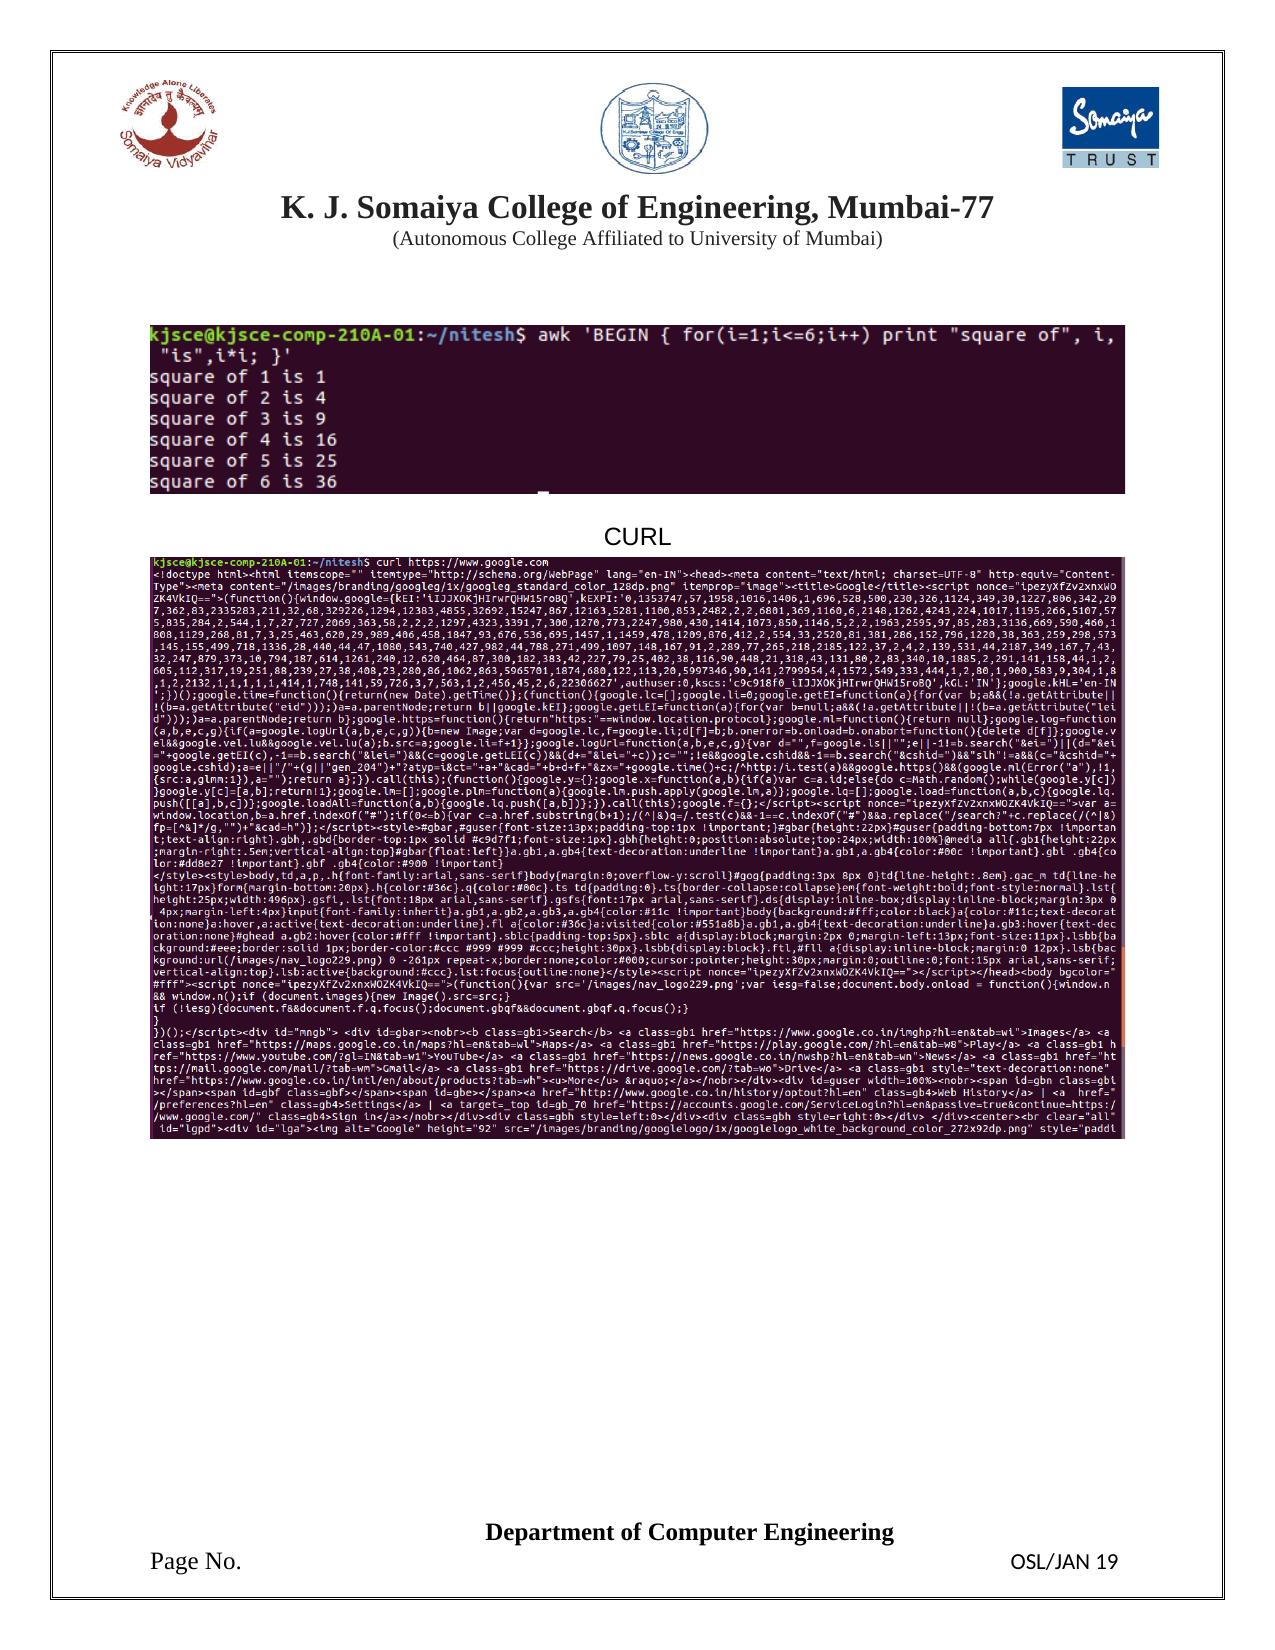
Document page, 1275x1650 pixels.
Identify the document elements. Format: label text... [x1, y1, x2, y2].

picture [1062, 87, 1160, 168]
text CURL [150, 522, 1125, 551]
picture [150, 557, 1125, 1139]
picture [598, 79, 716, 176]
picture [150, 325, 1125, 494]
picture [120, 80, 218, 168]
